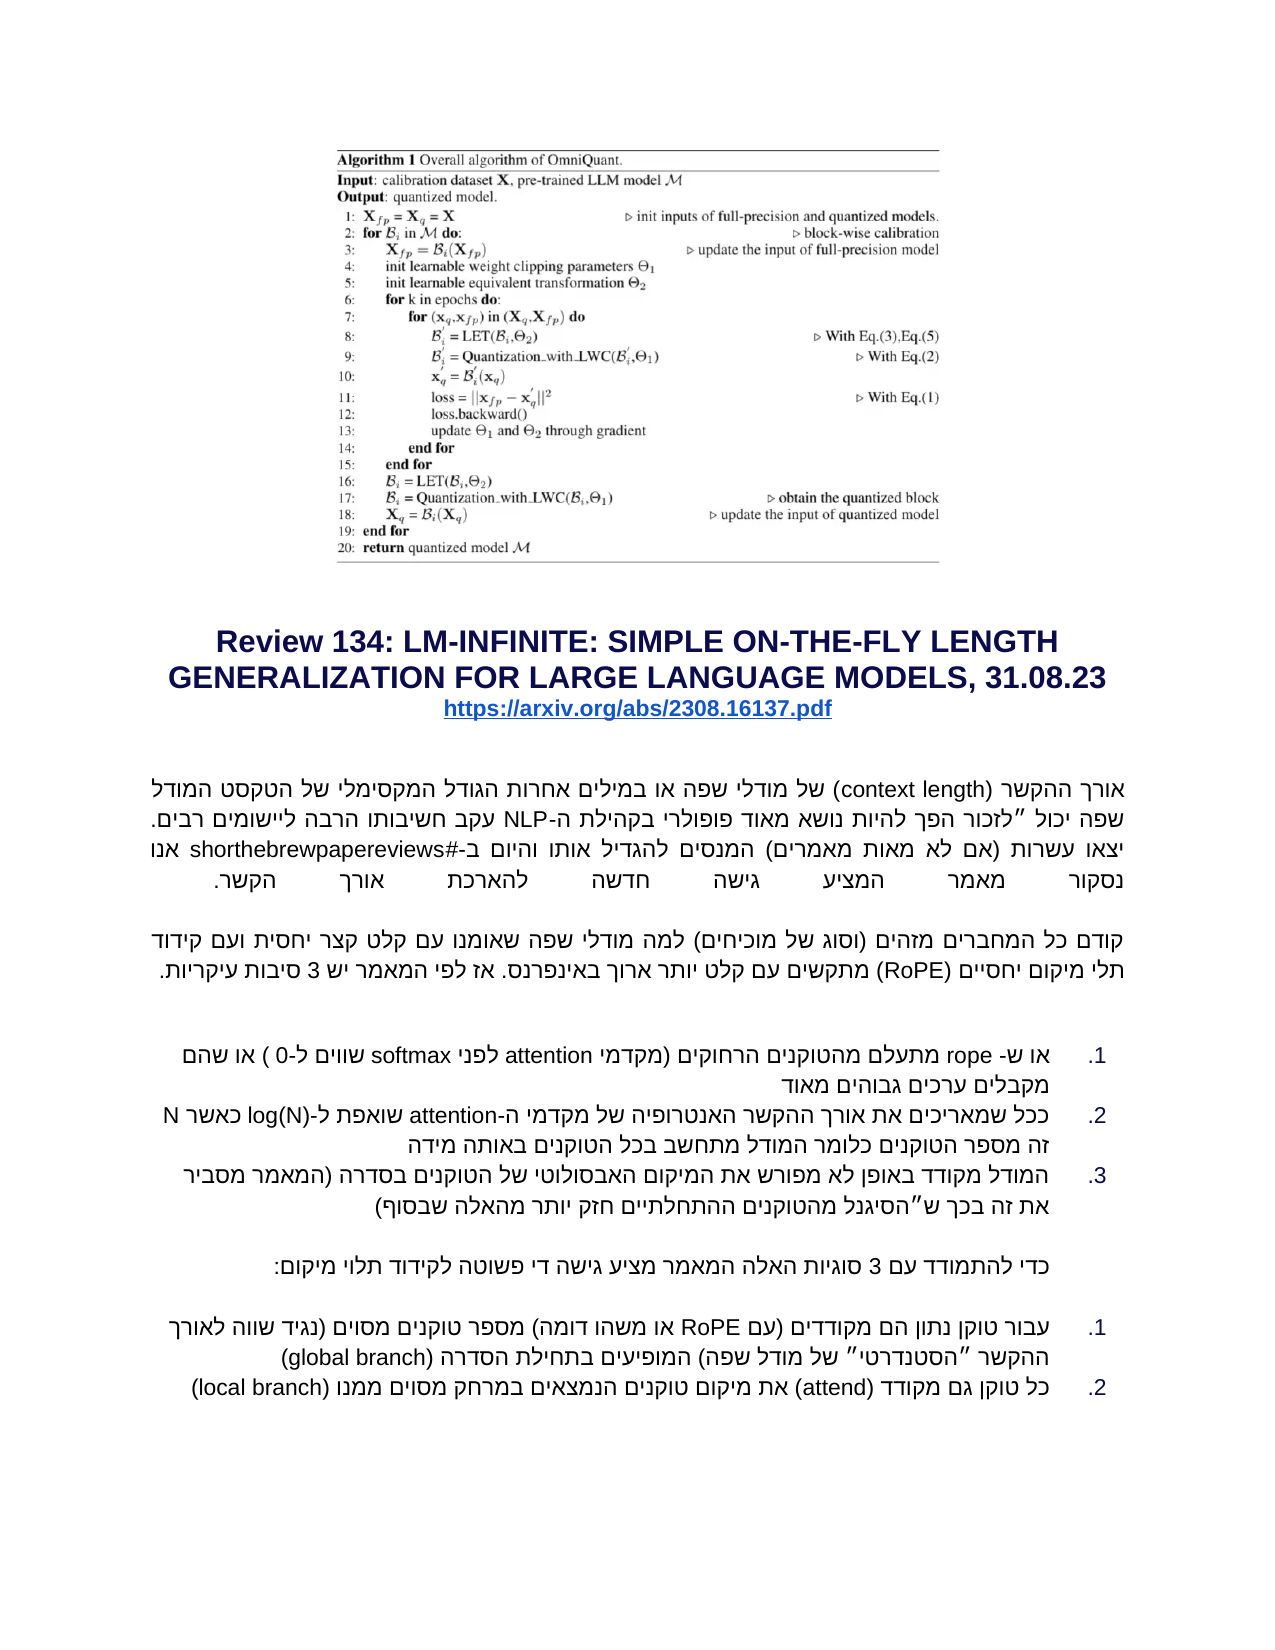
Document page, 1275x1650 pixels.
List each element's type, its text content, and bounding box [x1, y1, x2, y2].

list כל טוקן גם מקודד (attend) את מיקום טוקנים הנמצאים במרחק מסוים ממנו (local branch) [150, 1374, 1087, 1400]
picture [334, 150, 941, 566]
list או ש- rope מתעלם מהטוקנים הרחוקים (מקדמי attention לפני softmax שווים ל-0 ) או שהם מקבלים ערכים גבוהים מאוד [150, 1042, 1087, 1098]
list ככל שמאריכים את אורך ההקשר האנטרופיה של מקדמי ה-attention שואפת ל-log(N) כאשר N זה מספר הטוקנים כלומר המודל מתחשב בכל הטוקנים באותה מידה [150, 1102, 1087, 1158]
subtitle Review 134: LM-INFINITE: SIMPLE ON-THE-FLY LENGTH GENERALIZATION FOR LARGE LANGUAGE MODELS, 31.08.23 https://arxiv.org/abs/2308.16137.pdf [150, 623, 1125, 722]
list המודל מקודד באופן לא מפורש את המיקום האבסולוטי של הטוקנים בסדרה (המאמר מסביר את זה בכך ש״הסיגנל מהטוקנים ההתחלתיים חזק יותר מהאלה שבסוף) כדי להתמודד עם 3 סוגיות האלה המאמר מציע גישה די פשוטה לקידוד תלוי מיקום: [150, 1162, 1087, 1309]
list עבור טוקן נתון הם מקודדים (עם RoPE או משהו דומה) מספר טוקנים מסוים (נגיד שווה לאורך ההקשר ״הסטנדרטי״ של מודל שפה) המופיעים בתחילת הסדרה (global branch) [150, 1313, 1087, 1370]
text אורך ההקשר (context length) של מודלי שפה או במילים אחרות הגודל המקסימלי של הטקסט המודל שפה יכול ״לזכור הפך להיות נושא מאוד פופולרי בקהילת ה-NLP עקב חשיבותו הרבה ליישומים רבים. יצאו עשרות (אם לא מאות מאמרים) המנסים להגדיל אותו והיום ב-#shorthebrewpapereviews אנו נסקור מאמר המציע גישה חדשה להארכת אורך הקשר. קודם כל המחברים מזהים (וסוג של מוכיחים) למה מודלי שפה שאומנו עם קלט קצר יחסית ועם קידוד תלי מיקום יחסיים (RoPE) מתקשים עם קלט יותר ארוך באינפרנס. אז לפי המאמר יש 3 סיבות עיקריות. [150, 776, 1125, 983]
